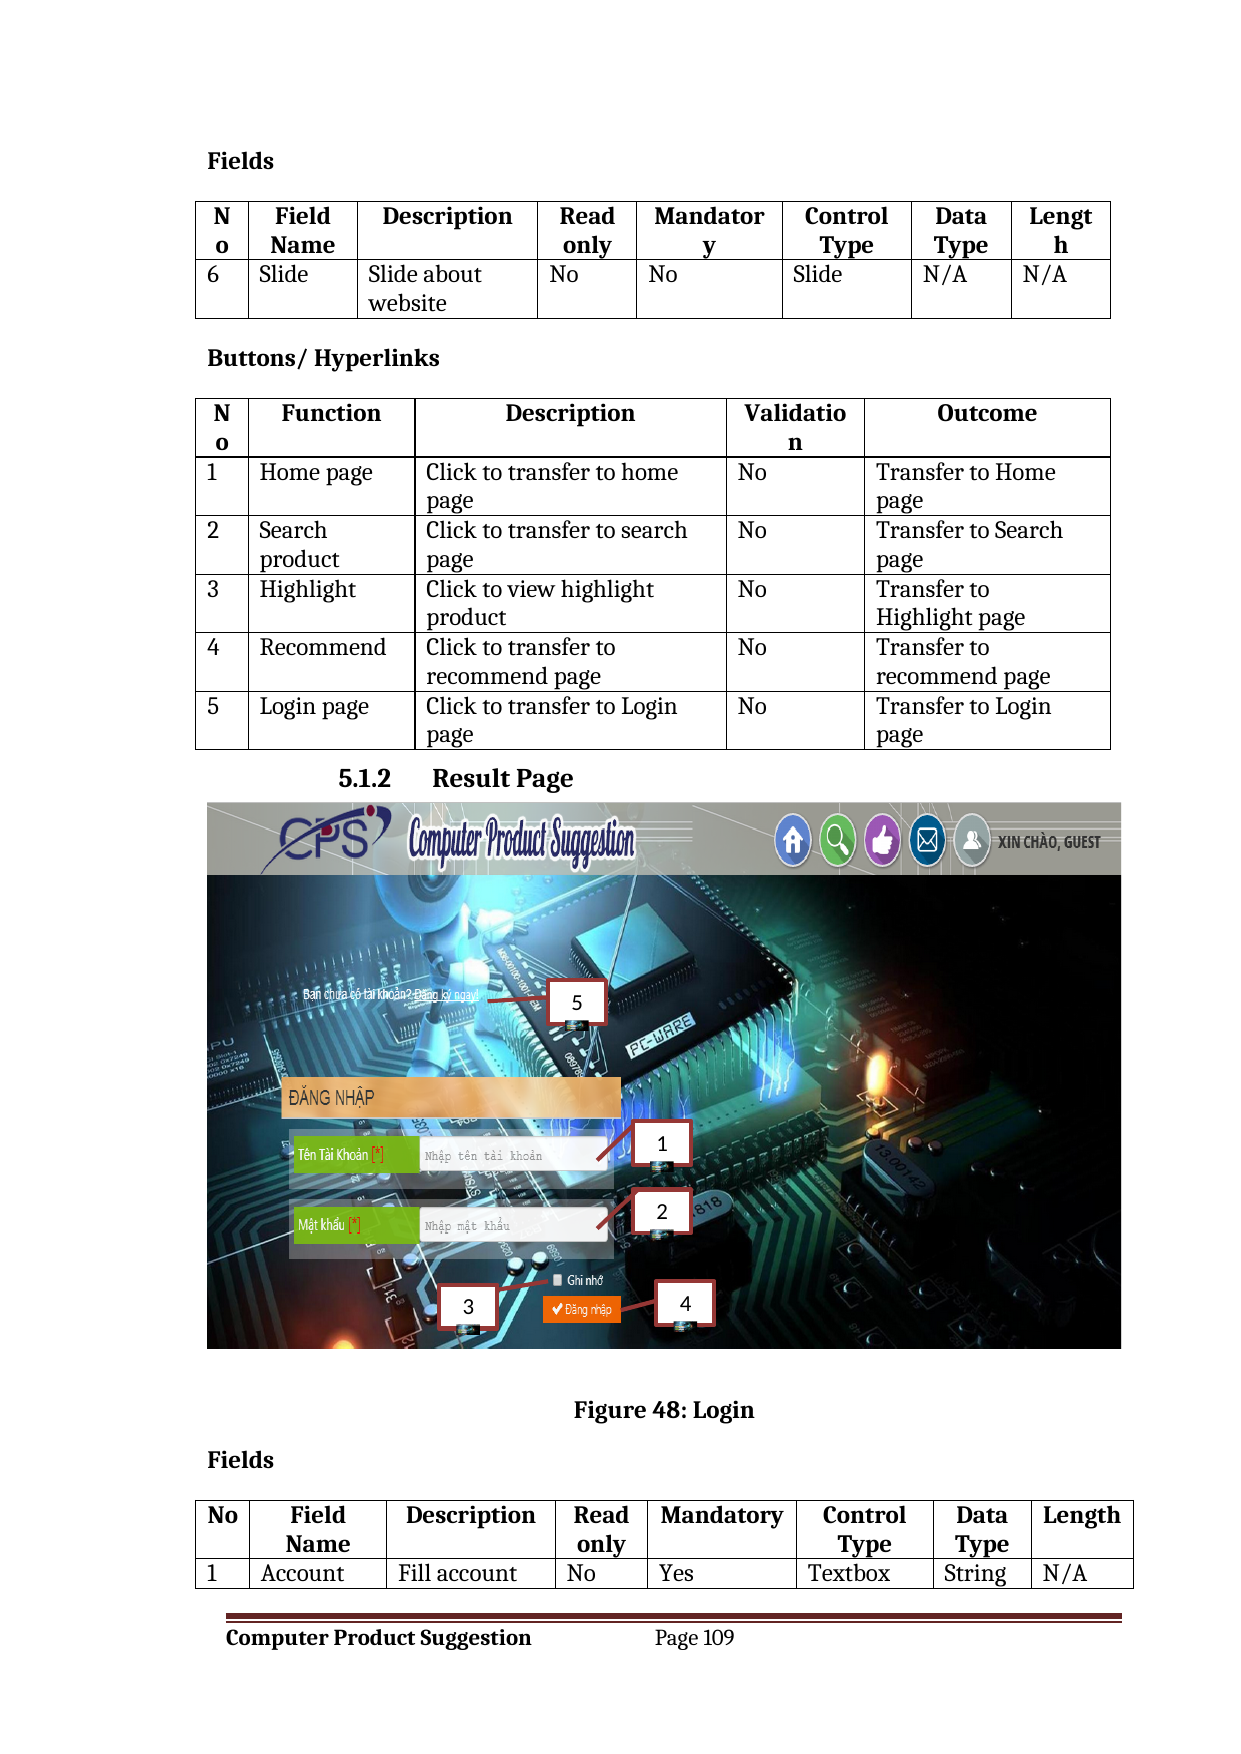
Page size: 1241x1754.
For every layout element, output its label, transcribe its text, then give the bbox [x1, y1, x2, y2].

table_header Validation [727, 399, 864, 456]
table_cell No [727, 633, 864, 691]
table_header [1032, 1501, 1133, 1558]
table_cell Transfer to Highlight page [865, 575, 1110, 632]
table_header Data Type [912, 202, 1011, 259]
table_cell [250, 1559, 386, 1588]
table_header Outcome [865, 399, 1110, 456]
table_cell 2 [196, 516, 248, 573]
table_cell No [637, 260, 782, 318]
table_header Description [358, 202, 537, 259]
picture [207, 802, 1122, 1349]
table_cell Highlight [249, 575, 414, 632]
text Fields [207, 147, 1122, 176]
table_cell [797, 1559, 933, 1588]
table_header No [196, 1501, 249, 1558]
table_cell 6 [196, 260, 248, 318]
table_cell Click to transfer to Login page [416, 692, 726, 749]
table_cell No [727, 458, 864, 515]
table_cell Home page [249, 458, 414, 515]
text Figure 48: Login [207, 1396, 1122, 1425]
table_header Field Name [250, 1501, 386, 1558]
table_cell Transfer to recommend page [865, 633, 1110, 691]
table_cell No [538, 260, 636, 318]
table_header Mandatory [637, 202, 782, 259]
table_header Description [416, 399, 726, 456]
table_cell Recommend [249, 633, 414, 691]
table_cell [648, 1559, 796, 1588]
table_header Read only [556, 1501, 647, 1558]
table_cell N/A [1012, 260, 1110, 318]
table_cell Login page [249, 692, 414, 749]
table_cell N/A [912, 260, 1011, 318]
table_cell Transfer to Login page [865, 692, 1110, 749]
table_header Control Type [783, 202, 911, 259]
table_cell 1 [196, 458, 248, 515]
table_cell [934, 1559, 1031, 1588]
table_header Function [249, 399, 414, 456]
table_cell 5 [196, 692, 248, 749]
table_cell No [727, 516, 864, 573]
table_header Field Name [249, 202, 357, 259]
text Buttons/ Hyperlinks [207, 344, 1122, 373]
table_cell Click to transfer to search page [416, 516, 726, 573]
table_cell No [727, 575, 864, 632]
table_cell No [727, 692, 864, 749]
table_cell Click to view highlight product [416, 575, 726, 632]
table_cell Slide [783, 260, 911, 318]
table_header Mandatory [648, 1501, 796, 1558]
table_header Length [1012, 202, 1110, 259]
table_header Read only [538, 202, 636, 259]
table_cell 4 [196, 633, 248, 691]
table_header No [196, 202, 248, 259]
table_cell Slide [249, 260, 357, 318]
table_cell Slide about website [358, 260, 537, 318]
subtitle Result Page [338, 763, 1122, 794]
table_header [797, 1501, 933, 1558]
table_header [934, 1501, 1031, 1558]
text Fields [207, 1446, 1122, 1474]
table_cell 3 [196, 575, 248, 632]
table_cell Click to transfer to home page [416, 458, 726, 515]
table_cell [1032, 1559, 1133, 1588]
table_header Description [387, 1501, 555, 1558]
table_cell Search product [249, 516, 414, 573]
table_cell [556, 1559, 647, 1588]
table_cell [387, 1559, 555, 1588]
table_header No [196, 399, 248, 456]
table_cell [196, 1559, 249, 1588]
table_cell Transfer to Search page [865, 516, 1110, 573]
table_cell Transfer to Home page [865, 458, 1110, 515]
table_cell Click to transfer to recommend page [416, 633, 726, 691]
